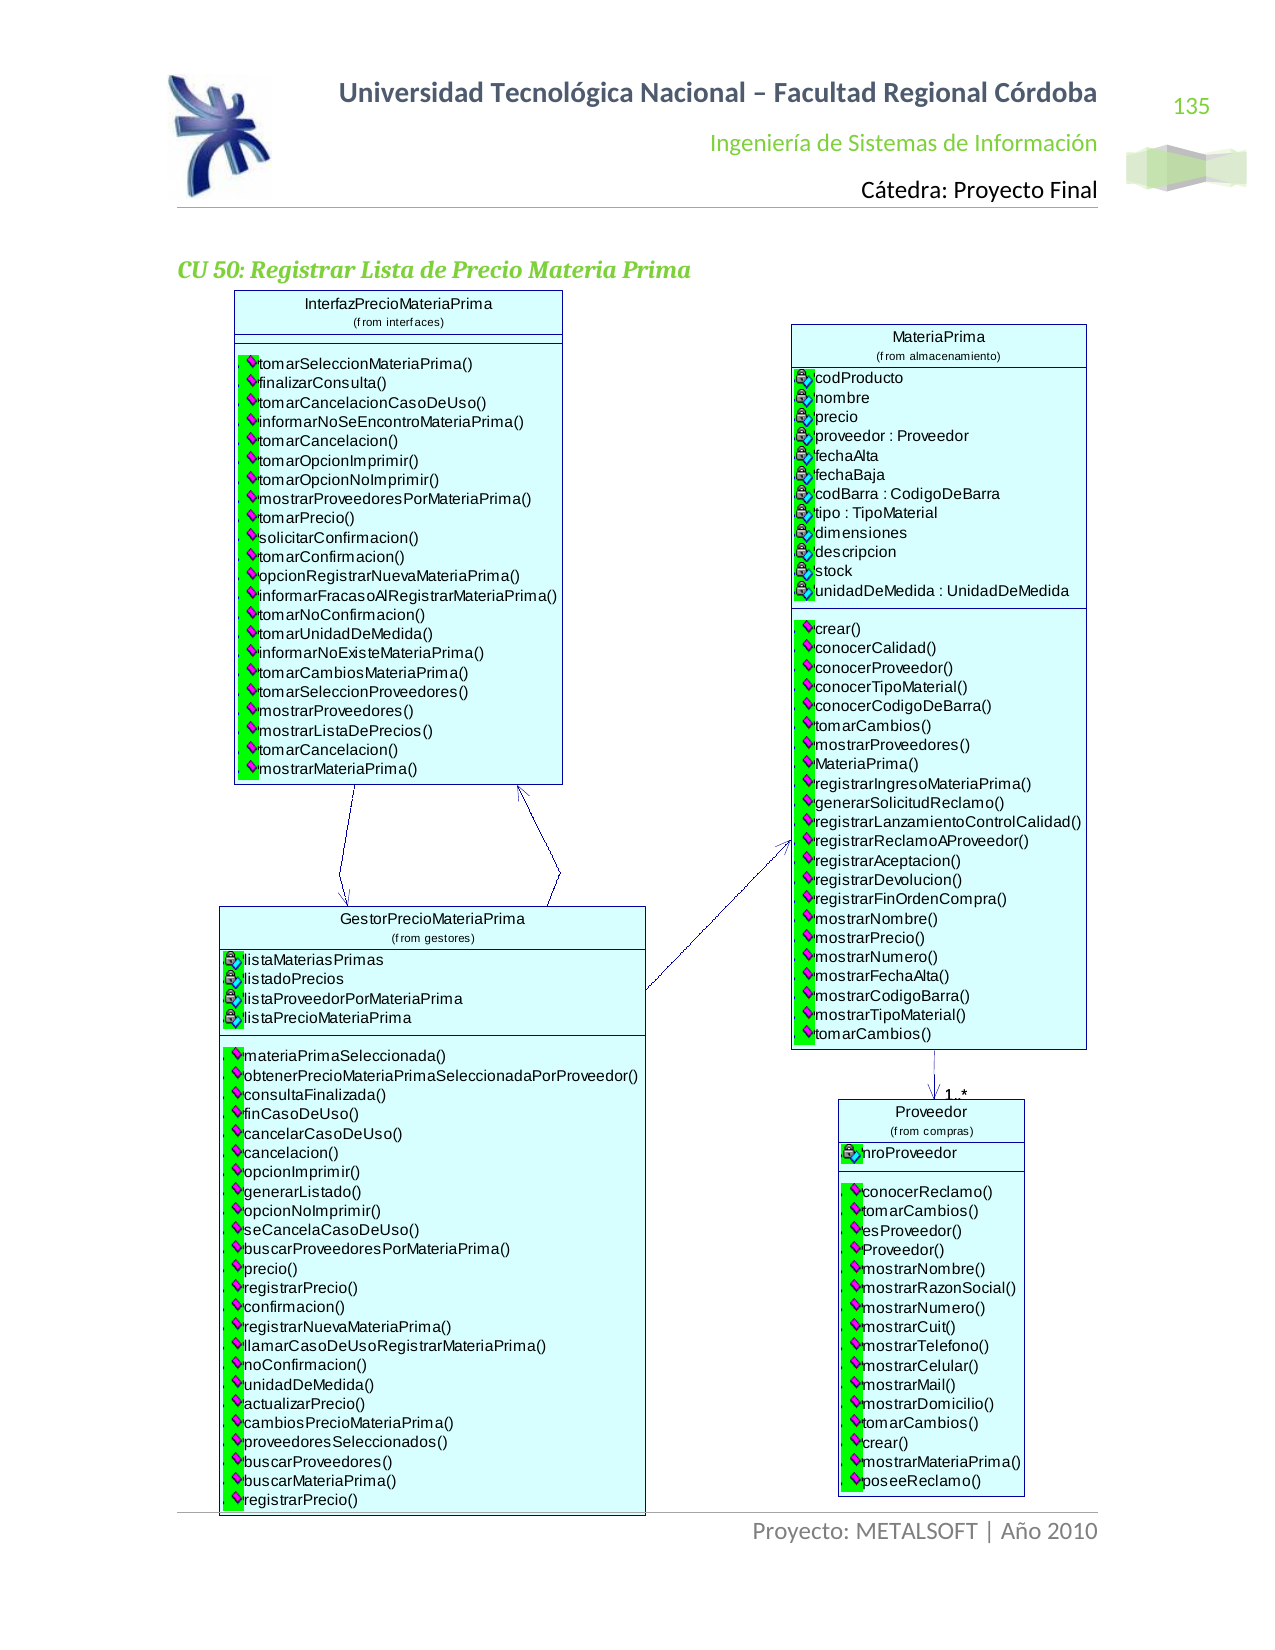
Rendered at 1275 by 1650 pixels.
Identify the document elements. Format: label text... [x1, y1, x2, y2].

text CU 50: Registrar Lista de Precio Materia Prima [177, 256, 1098, 284]
picture [167, 74, 272, 199]
